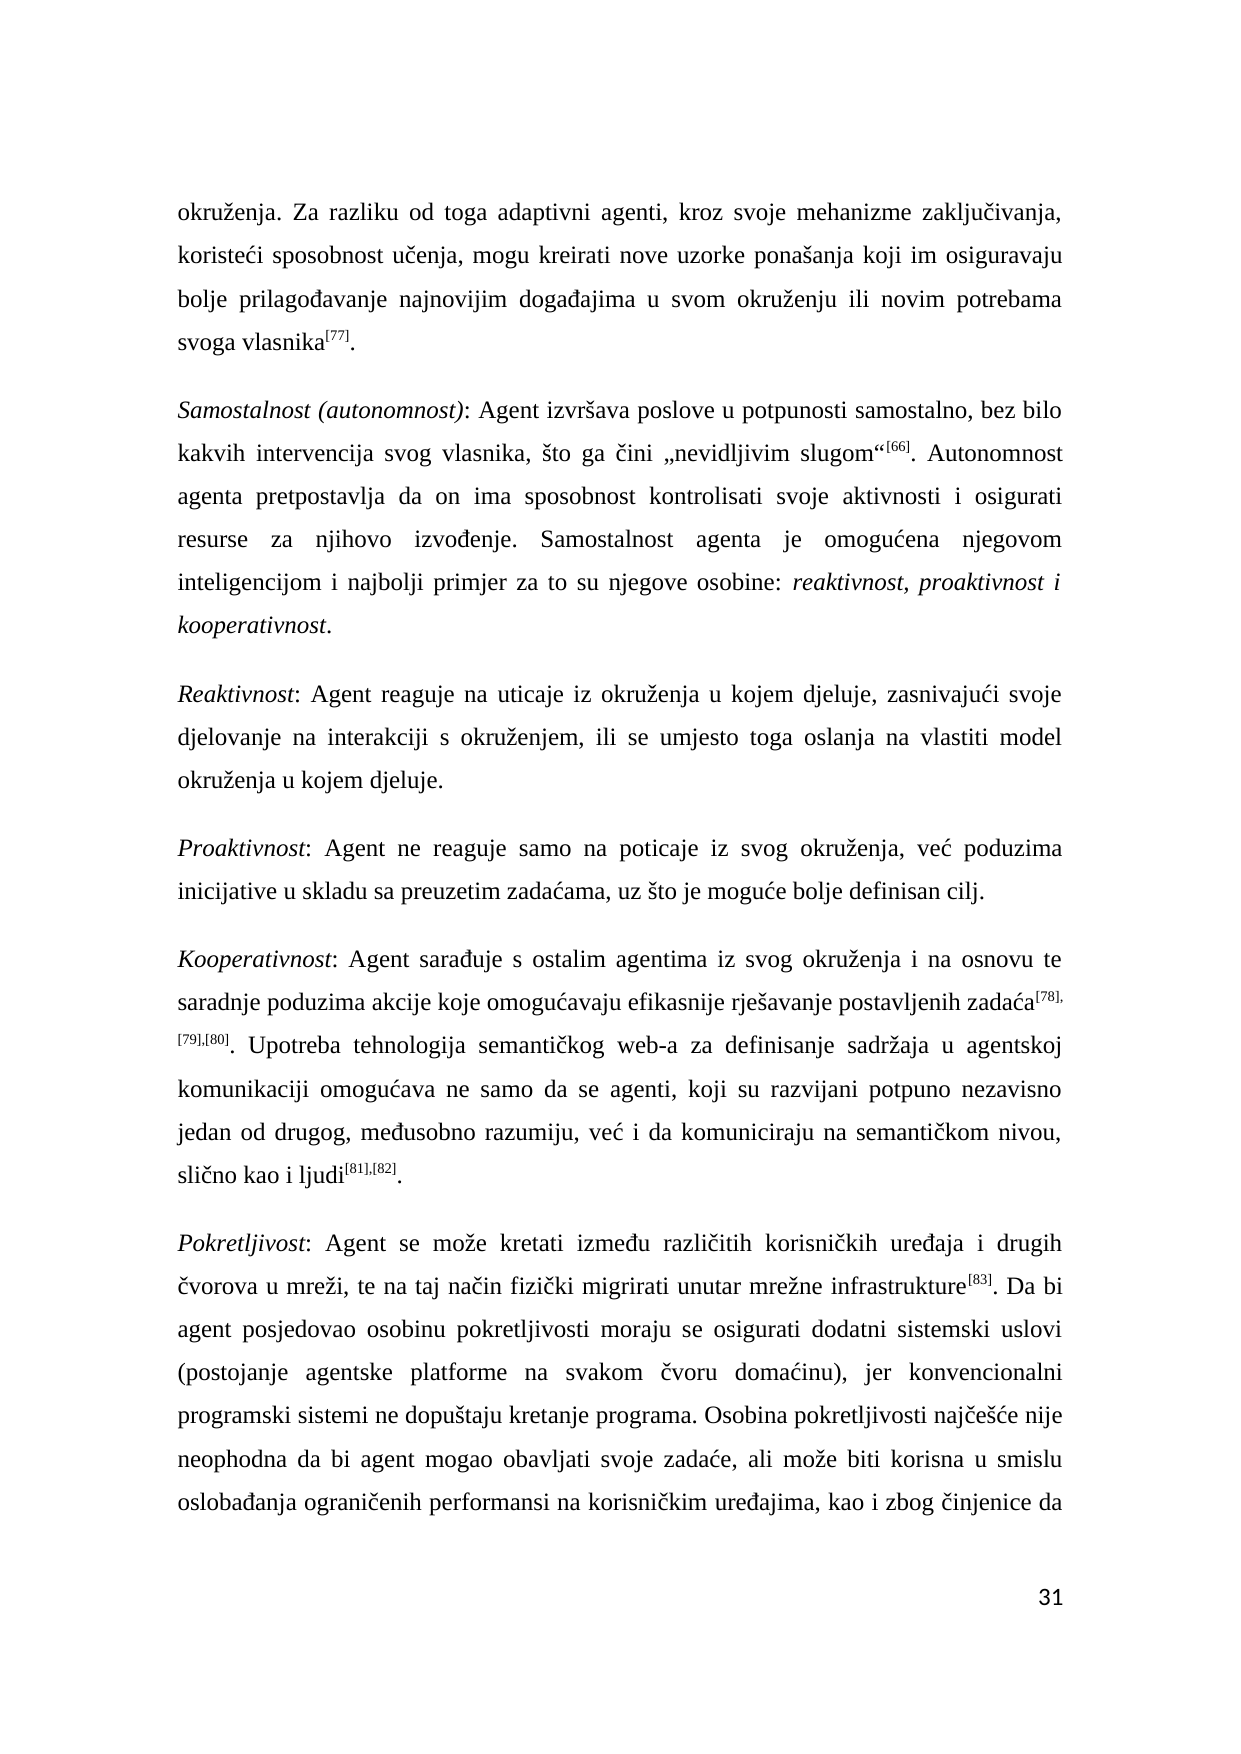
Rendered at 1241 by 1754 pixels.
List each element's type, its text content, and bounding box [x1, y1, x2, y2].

text Samostalnost (autonomnost): Agent izvršava poslove u potpunosti samostalno, bez bilo kakvih intervencija svog vlasnika, što ga čini „nevidljivim slugom“[66]. Autonomnost agenta pretpostavlja da on ima sposobnost kontrolisati svoje aktivnosti i osigurati resurse za njihovo izvođenje. Samostalnost agenta je omogućena njegovom inteligencijom i najbolji primjer za to su njegove osobine: reaktivnost, proaktivnost i kooperativnost. [177, 395, 1063, 639]
text Kooperativnost: Agent sarađuje s ostalim agentima iz svog okruženja i na osnovu te saradnje poduzima akcije koje omogućavaju efikasnije rješavanje postavljenih zadaća[78],[79],[80]. Upotreba tehnologija semantičkog web-a za definisanje sadržaja u agentskoj komunikaciji omogućava ne samo da se agenti, koji su razvijani potpuno nezavisno jedan od drugog, međusobno razumiju, već i da komuniciraju na semantičkom nivou, slično kao i ljudi[81],[82]. [177, 944, 1063, 1189]
text Proaktivnost: Agent ne reaguje samo na poticaje iz svog okruženja, već poduzima inicijative u skladu sa preuzetim zadaćama, uz što je moguće bolje definisan cilj. [177, 833, 1063, 905]
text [177, 197, 1063, 356]
text Reaktivnost: Agent reaguje na uticaje iz okruženja u kojem djeluje, zasnivajući svoje djelovanje na interakciji s okruženjem, ili se umjesto toga oslanja na vlastiti model okruženja u kojem djeluje. [177, 679, 1063, 794]
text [177, 1228, 1063, 1516]
